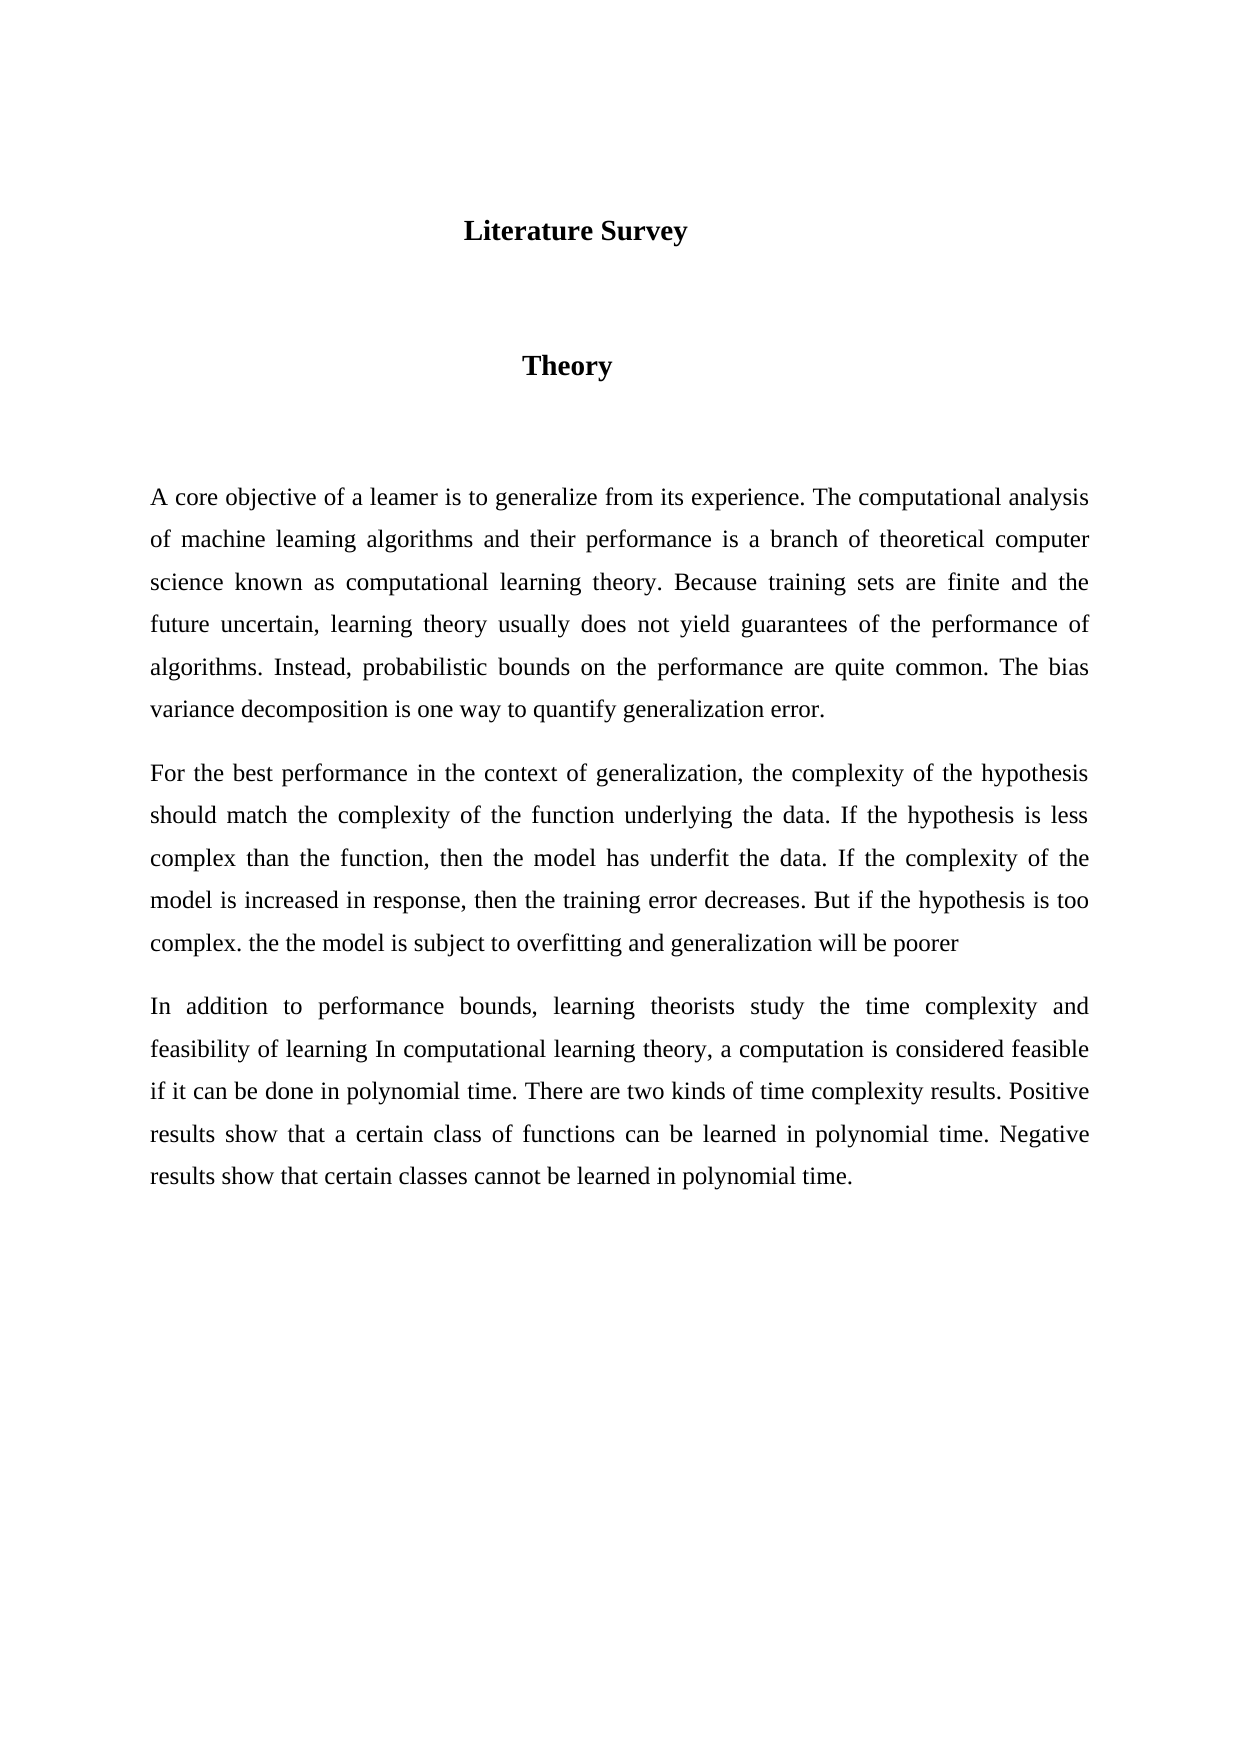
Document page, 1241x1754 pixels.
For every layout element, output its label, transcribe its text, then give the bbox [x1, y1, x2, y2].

text Literature Survey [150, 213, 1090, 247]
text In addition to performance bounds, learning theorists study the time complexity and feasibility of learning In computational learning theory, a computation is considered feasible if it can be done in polynomial time. There are two kinds of time complexity results. Positive results show that a certain class of functions can be learned in polynomial time. Negative results show that certain classes cannot be learned in polynomial time. [150, 991, 1090, 1190]
text Theory [150, 348, 1090, 381]
text For the best performance in the context of generalization, the complexity of the hypothesis should match the complexity of the function underlying the data. If the hypothesis is less complex than the function, then the model has underfit the data. If the complexity of the model is increased in response, then the training error decreases. But if the hypothesis is too complex. the the model is subject to overfitting and generalization will be poorer [150, 758, 1090, 957]
text A core objective of a leamer is to generalize from its experience. The computational analysis of machine leaming algorithms and their performance is a branch of theoretical computer science known as computational learning theory. Because training sets are finite and the future uncertain, learning theory usually does not yield guarantees of the performance of algorithms. Instead, probabilistic bounds on the performance are quite common. The bias variance decomposition is one way to quantify generalization error. [150, 482, 1090, 723]
